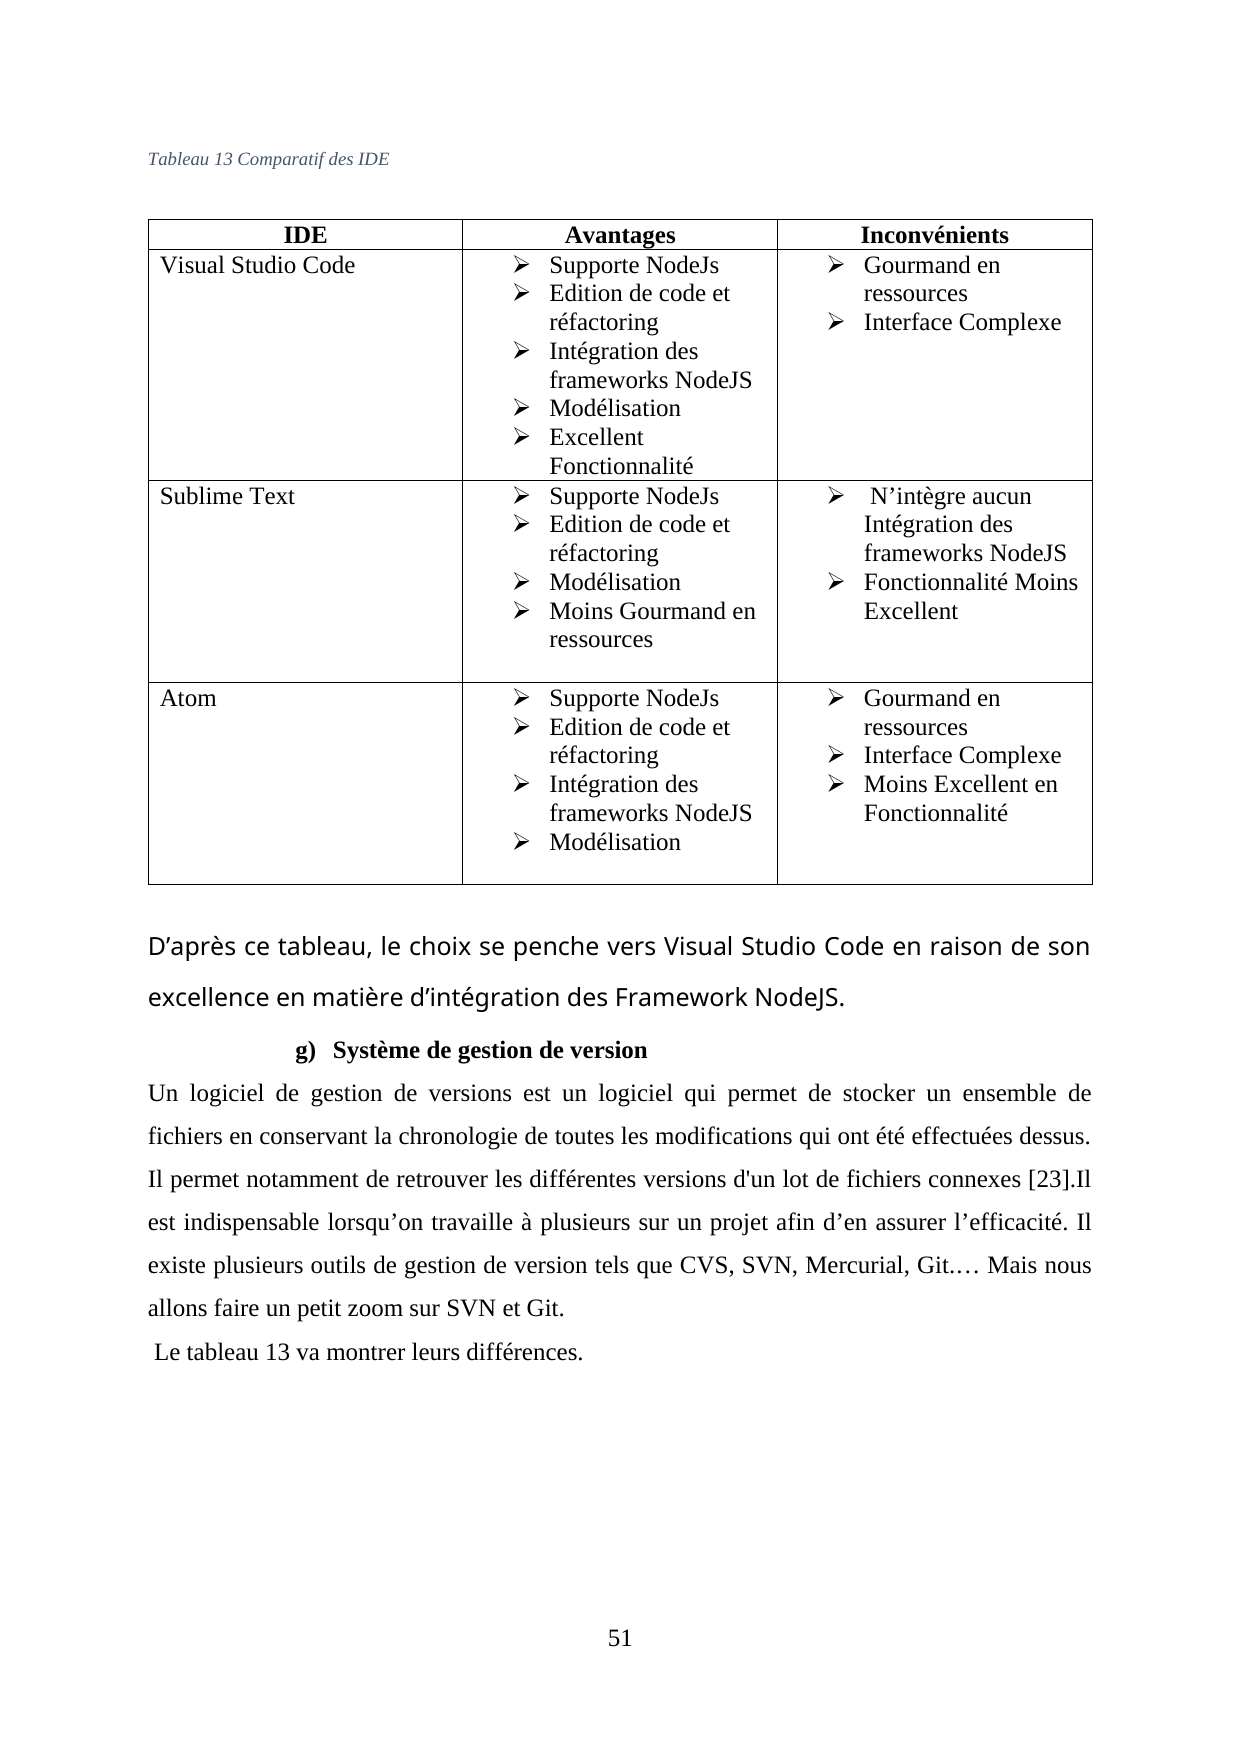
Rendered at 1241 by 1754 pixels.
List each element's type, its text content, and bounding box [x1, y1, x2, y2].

text Système de gestion de version [295, 1035, 1092, 1063]
table_cell Supporte NodeJs Edition de code et réfactoring Modélisation Moins Gourmand en ressources [463, 481, 777, 682]
table_cell Supporte NodeJs Edition de code et réfactoring Intégration des frameworks NodeJS Modélisation [463, 683, 777, 884]
text Le tableau 13 va montrer leurs différences. [148, 1337, 1092, 1365]
table_cell N’intègre aucun Intégration des frameworks NodeJS Fonctionnalité Moins Excellent [778, 481, 1092, 682]
table_cell Gourmand en ressources Interface Complexe Moins Excellent en Fonctionnalité [778, 683, 1092, 884]
table_cell Gourmand en ressources Interface Complexe [778, 250, 1092, 480]
table_cell Sublime Text [149, 481, 462, 682]
table_cell Supporte NodeJs Edition de code et réfactoring Intégration des frameworks NodeJS Modélisation Excellent Fonctionnalité [463, 250, 777, 480]
text Un logiciel de gestion de versions est un logiciel qui permet de stocker un ensemble de fichiers en conservant la chronologie de toutes les modifications qui ont été effectuées dessus. Il permet notamment de retrouver les différentes versions d'un lot de fichiers connexes [23].Il est indispensable lorsqu’on travaille à plusieurs sur un projet afin d’en assurer l’efficacité. Il existe plusieurs outils de gestion de version tels que CVS, SVN, Mercurial, Git.… Mais nous allons faire un petit zoom sur SVN et Git. [148, 1078, 1092, 1322]
text Tableau 13 Comparatif des IDE [148, 148, 1092, 169]
table_header Avantages [463, 220, 777, 249]
table_cell Visual Studio Code [149, 250, 462, 480]
text D’après ce tableau, le choix se penche vers Visual Studio Code en raison de son excellence en matière d’intégration des Framework NodeJS. [148, 928, 1092, 1013]
table_header Inconvénients [778, 220, 1092, 249]
table_header IDE [149, 220, 462, 249]
table_cell Atom [149, 683, 462, 884]
